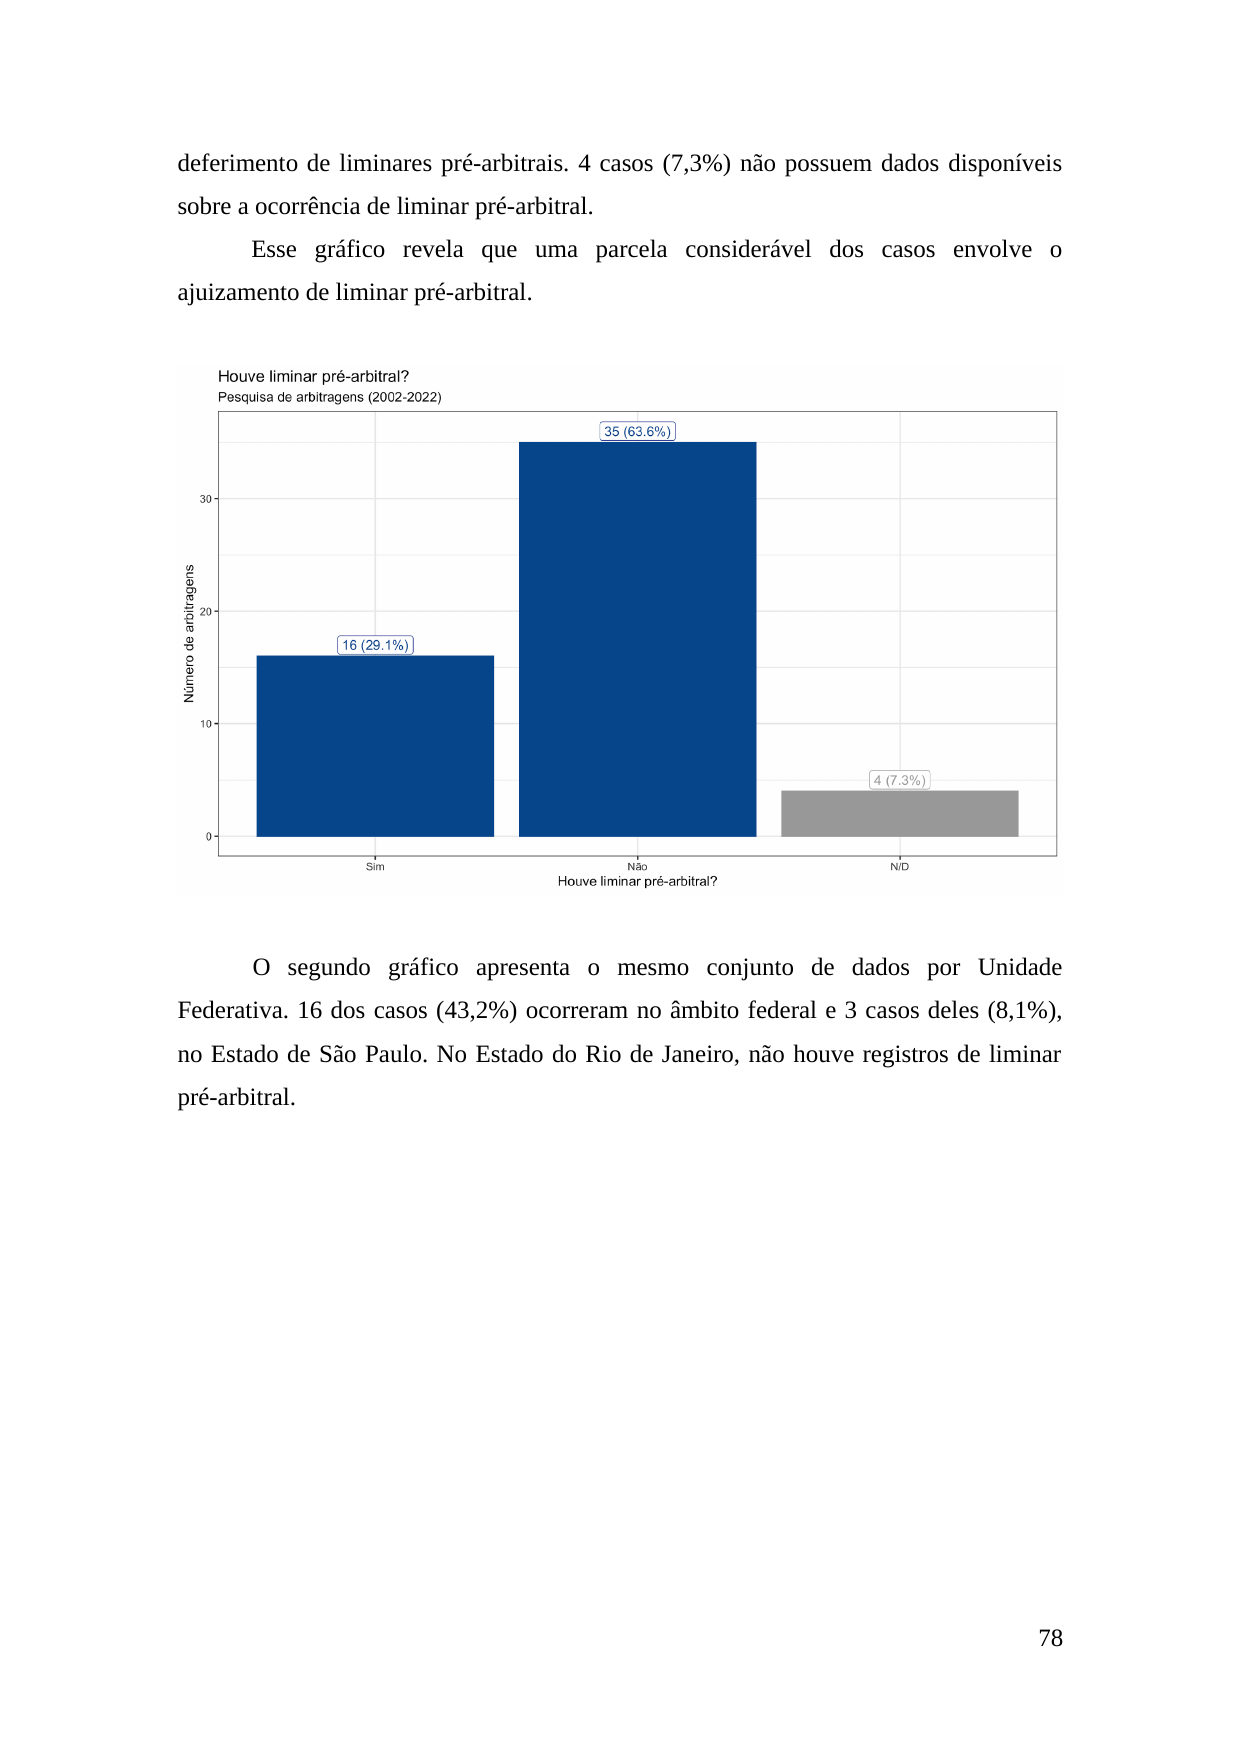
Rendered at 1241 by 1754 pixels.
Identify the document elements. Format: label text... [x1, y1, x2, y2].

text Esse gráfico revela que uma parcela considerável dos casos envolve o ajuizamento de liminar pré-arbitral. [177, 234, 1063, 306]
text O segundo gráfico apresenta o mesmo conjunto de dados por Unidade Federativa. 16 dos casos (43,2%) ocorreram no âmbito federal e 3 casos deles (8,1%), no Estado de São Paulo. No Estado do Rio de Janeiro, não houve registros de liminar pré-arbitral. [177, 952, 1063, 1111]
picture [177, 363, 1063, 895]
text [177, 148, 1063, 219]
